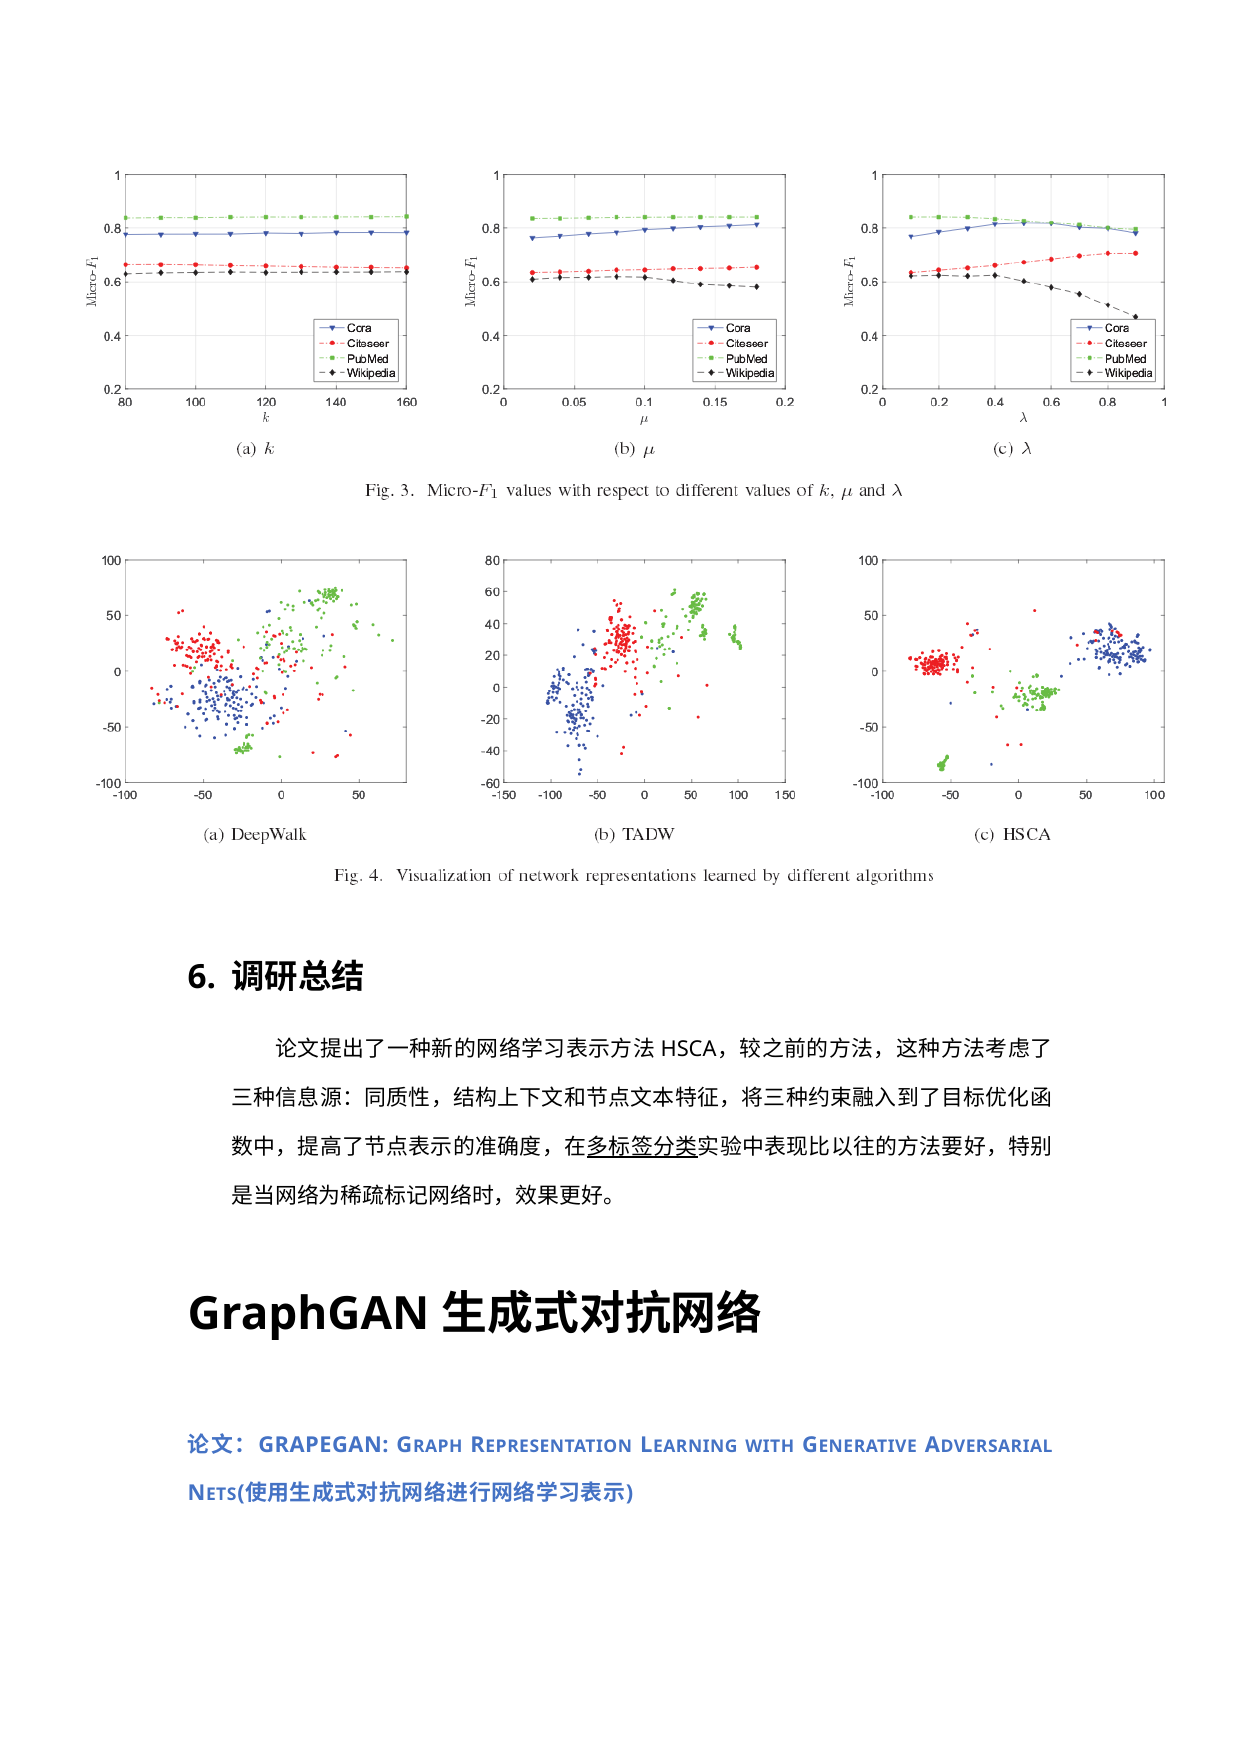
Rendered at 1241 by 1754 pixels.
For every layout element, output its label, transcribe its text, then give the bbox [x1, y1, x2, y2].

text 论文：GRAPEGAN: Graph Representation Learning with Generative Adversarial Nets(使用生成式对抗网络进行网络学习表示) [187, 1426, 1053, 1507]
picture [67, 162, 1187, 894]
subtitle GraphGAN 生成式对抗网络 [187, 1261, 1053, 1359]
subtitle 调研总结 [187, 894, 1053, 1007]
text 论文提出了一种新的网络学习表示方法HSCA，较之前的方法，这种方法考虑了三种信息源：同质性，结构上下文和节点文本特征，将三种约束融入到了目标优化函数中，提高了节点表示的准确度，在多标签分类实验中表现比以往的方法要好，特别是当网络为稀疏标记网络时，效果更好。 [231, 1031, 1053, 1210]
